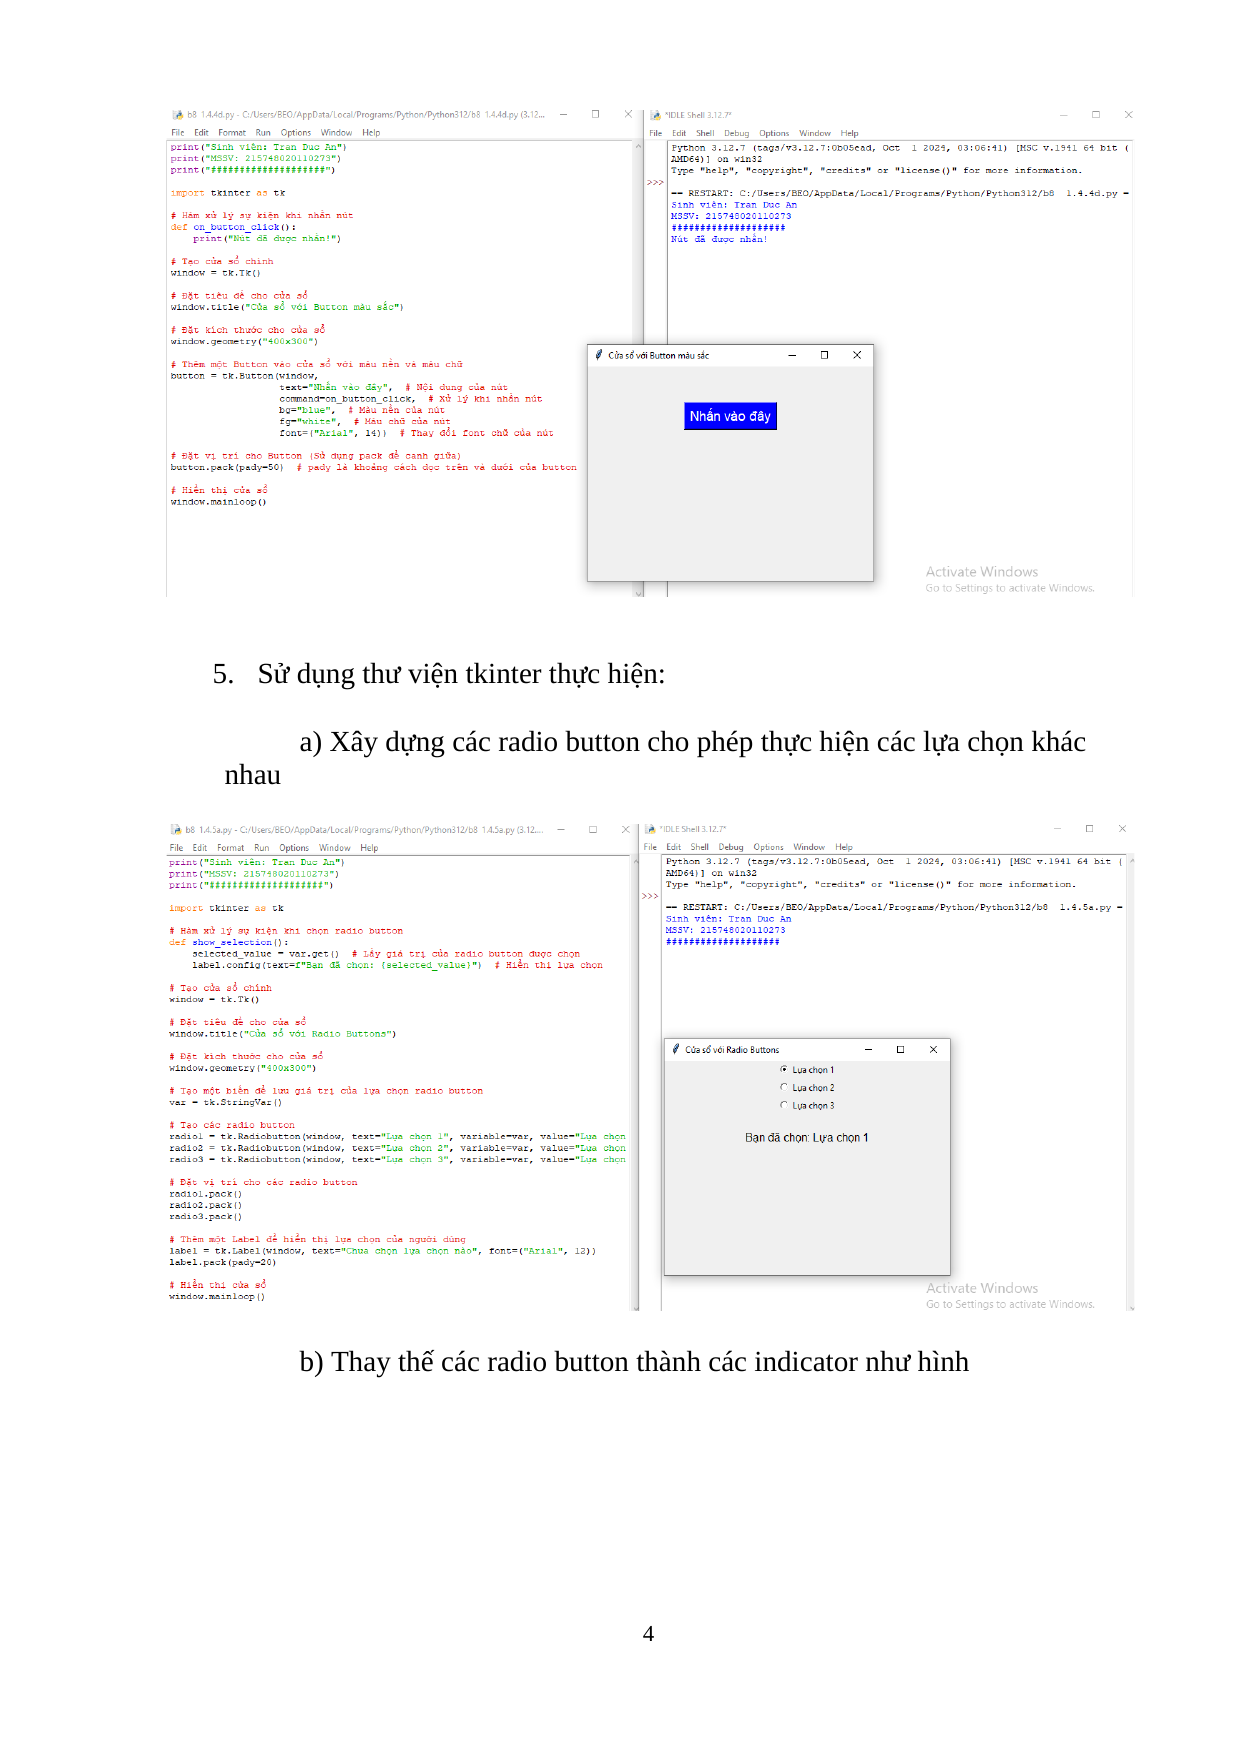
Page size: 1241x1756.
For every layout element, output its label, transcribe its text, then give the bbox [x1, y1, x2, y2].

list Xây dựng các radio button cho phép thực hiện các lựa chọn khác nhau [224, 724, 1134, 791]
picture [166, 824, 1135, 1311]
picture [166, 110, 1135, 597]
list Thay thế các radio button thành các indicator như hình [224, 1344, 1134, 1377]
list Sử dụng thư viện tkinter thực hiện: [212, 657, 1134, 690]
